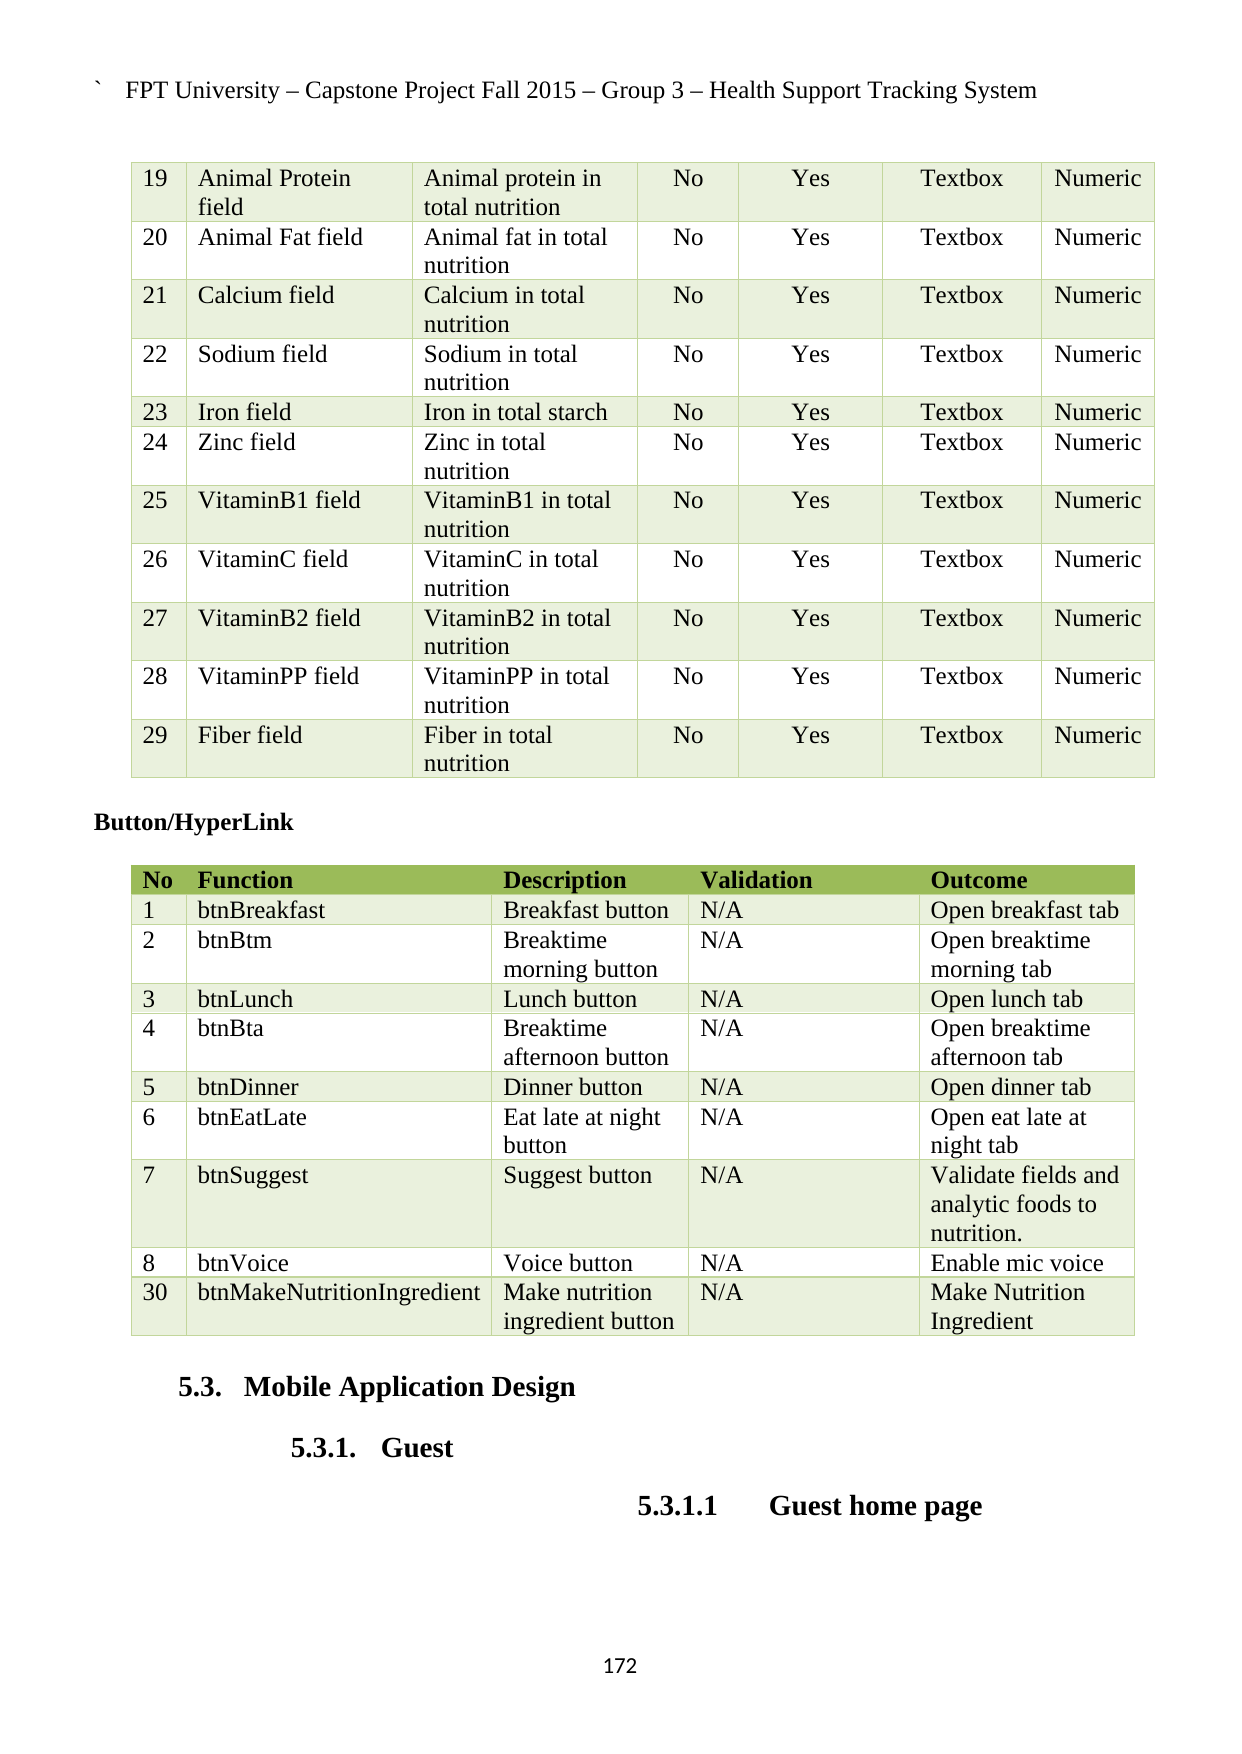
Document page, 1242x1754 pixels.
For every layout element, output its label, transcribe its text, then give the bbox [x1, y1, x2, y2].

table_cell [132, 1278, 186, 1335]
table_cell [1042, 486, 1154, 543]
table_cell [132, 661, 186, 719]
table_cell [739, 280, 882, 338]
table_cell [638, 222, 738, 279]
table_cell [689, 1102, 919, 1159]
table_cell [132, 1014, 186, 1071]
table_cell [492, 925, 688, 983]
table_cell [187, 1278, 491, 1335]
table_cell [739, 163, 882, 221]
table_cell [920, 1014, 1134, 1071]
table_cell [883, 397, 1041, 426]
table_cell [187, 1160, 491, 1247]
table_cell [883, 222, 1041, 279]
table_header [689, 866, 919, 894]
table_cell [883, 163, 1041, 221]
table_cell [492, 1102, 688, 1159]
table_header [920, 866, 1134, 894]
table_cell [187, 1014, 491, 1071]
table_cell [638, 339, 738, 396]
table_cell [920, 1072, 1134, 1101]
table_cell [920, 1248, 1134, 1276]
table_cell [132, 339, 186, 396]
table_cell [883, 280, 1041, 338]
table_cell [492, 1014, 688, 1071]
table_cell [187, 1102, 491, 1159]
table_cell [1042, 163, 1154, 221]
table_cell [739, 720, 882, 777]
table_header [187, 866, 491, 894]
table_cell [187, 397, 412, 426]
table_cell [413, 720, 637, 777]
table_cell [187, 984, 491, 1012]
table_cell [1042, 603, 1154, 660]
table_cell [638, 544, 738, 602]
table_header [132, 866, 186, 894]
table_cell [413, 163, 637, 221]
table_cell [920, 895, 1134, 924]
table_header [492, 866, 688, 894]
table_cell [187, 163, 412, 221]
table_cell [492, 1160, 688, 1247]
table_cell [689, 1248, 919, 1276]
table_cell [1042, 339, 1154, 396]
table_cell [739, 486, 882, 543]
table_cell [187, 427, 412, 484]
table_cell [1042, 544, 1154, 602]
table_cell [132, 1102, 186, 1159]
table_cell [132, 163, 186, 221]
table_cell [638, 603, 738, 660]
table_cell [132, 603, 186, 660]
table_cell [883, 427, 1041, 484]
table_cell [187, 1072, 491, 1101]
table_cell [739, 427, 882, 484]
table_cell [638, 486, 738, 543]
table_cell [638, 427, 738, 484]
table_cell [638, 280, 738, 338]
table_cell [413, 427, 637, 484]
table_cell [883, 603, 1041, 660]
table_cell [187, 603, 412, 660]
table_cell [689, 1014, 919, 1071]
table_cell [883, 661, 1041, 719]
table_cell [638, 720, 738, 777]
subtitle Guest [291, 1430, 1146, 1463]
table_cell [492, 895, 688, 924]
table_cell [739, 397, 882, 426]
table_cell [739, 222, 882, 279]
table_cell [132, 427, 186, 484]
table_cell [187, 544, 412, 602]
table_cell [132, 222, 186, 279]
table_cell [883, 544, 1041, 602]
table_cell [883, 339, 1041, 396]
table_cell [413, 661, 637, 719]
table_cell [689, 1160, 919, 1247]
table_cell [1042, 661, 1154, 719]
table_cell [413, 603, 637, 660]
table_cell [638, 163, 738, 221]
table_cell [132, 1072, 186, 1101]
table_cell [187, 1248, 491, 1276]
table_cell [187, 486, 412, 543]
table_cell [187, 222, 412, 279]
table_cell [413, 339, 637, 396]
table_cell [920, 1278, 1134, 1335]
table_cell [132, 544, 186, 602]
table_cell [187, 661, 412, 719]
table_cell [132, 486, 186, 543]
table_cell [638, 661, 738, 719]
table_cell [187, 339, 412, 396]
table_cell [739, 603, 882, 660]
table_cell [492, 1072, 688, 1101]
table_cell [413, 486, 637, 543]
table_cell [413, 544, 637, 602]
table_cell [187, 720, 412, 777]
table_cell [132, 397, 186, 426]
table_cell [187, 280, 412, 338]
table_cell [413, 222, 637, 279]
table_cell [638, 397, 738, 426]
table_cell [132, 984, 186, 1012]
subtitle Guest home page [489, 1488, 1146, 1522]
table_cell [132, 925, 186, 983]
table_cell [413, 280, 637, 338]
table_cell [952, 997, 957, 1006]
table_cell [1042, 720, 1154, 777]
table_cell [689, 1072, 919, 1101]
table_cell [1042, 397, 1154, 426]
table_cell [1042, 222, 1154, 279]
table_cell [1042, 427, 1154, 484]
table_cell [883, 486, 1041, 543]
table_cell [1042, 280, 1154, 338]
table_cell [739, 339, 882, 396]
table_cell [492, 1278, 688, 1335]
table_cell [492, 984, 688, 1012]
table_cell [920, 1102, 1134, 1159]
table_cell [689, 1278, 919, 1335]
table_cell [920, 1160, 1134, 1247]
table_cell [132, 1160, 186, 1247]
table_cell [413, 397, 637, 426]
subtitle Mobile Application Design [169, 1369, 1146, 1402]
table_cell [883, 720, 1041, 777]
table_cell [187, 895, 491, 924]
text Button/HyperLink [94, 807, 1146, 836]
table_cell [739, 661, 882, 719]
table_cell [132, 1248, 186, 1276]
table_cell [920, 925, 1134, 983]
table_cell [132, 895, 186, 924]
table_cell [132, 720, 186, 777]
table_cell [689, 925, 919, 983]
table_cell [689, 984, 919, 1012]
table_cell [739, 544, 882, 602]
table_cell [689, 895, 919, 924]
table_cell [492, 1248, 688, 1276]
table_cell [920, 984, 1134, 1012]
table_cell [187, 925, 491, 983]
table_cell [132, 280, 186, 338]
